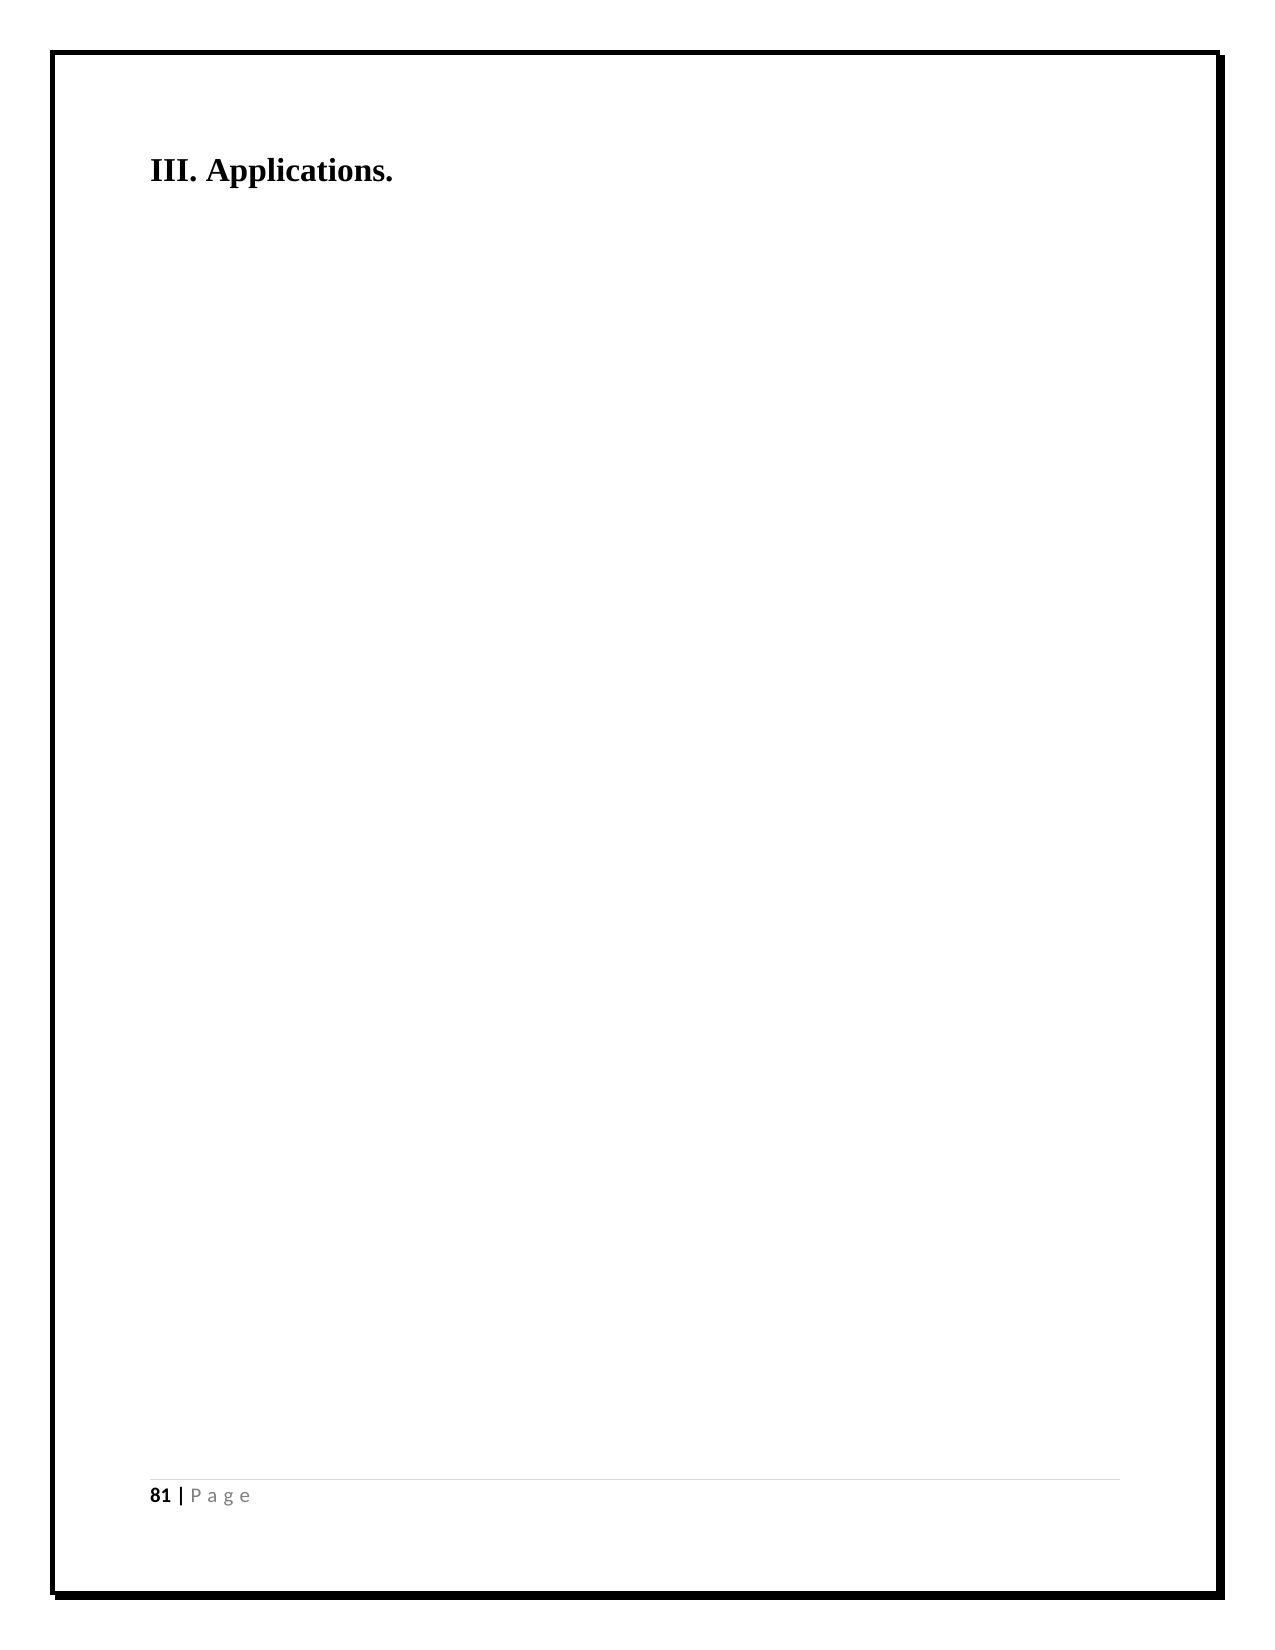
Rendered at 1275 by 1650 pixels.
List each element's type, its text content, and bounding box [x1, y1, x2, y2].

subtitle III. Applications. [150, 150, 1120, 188]
